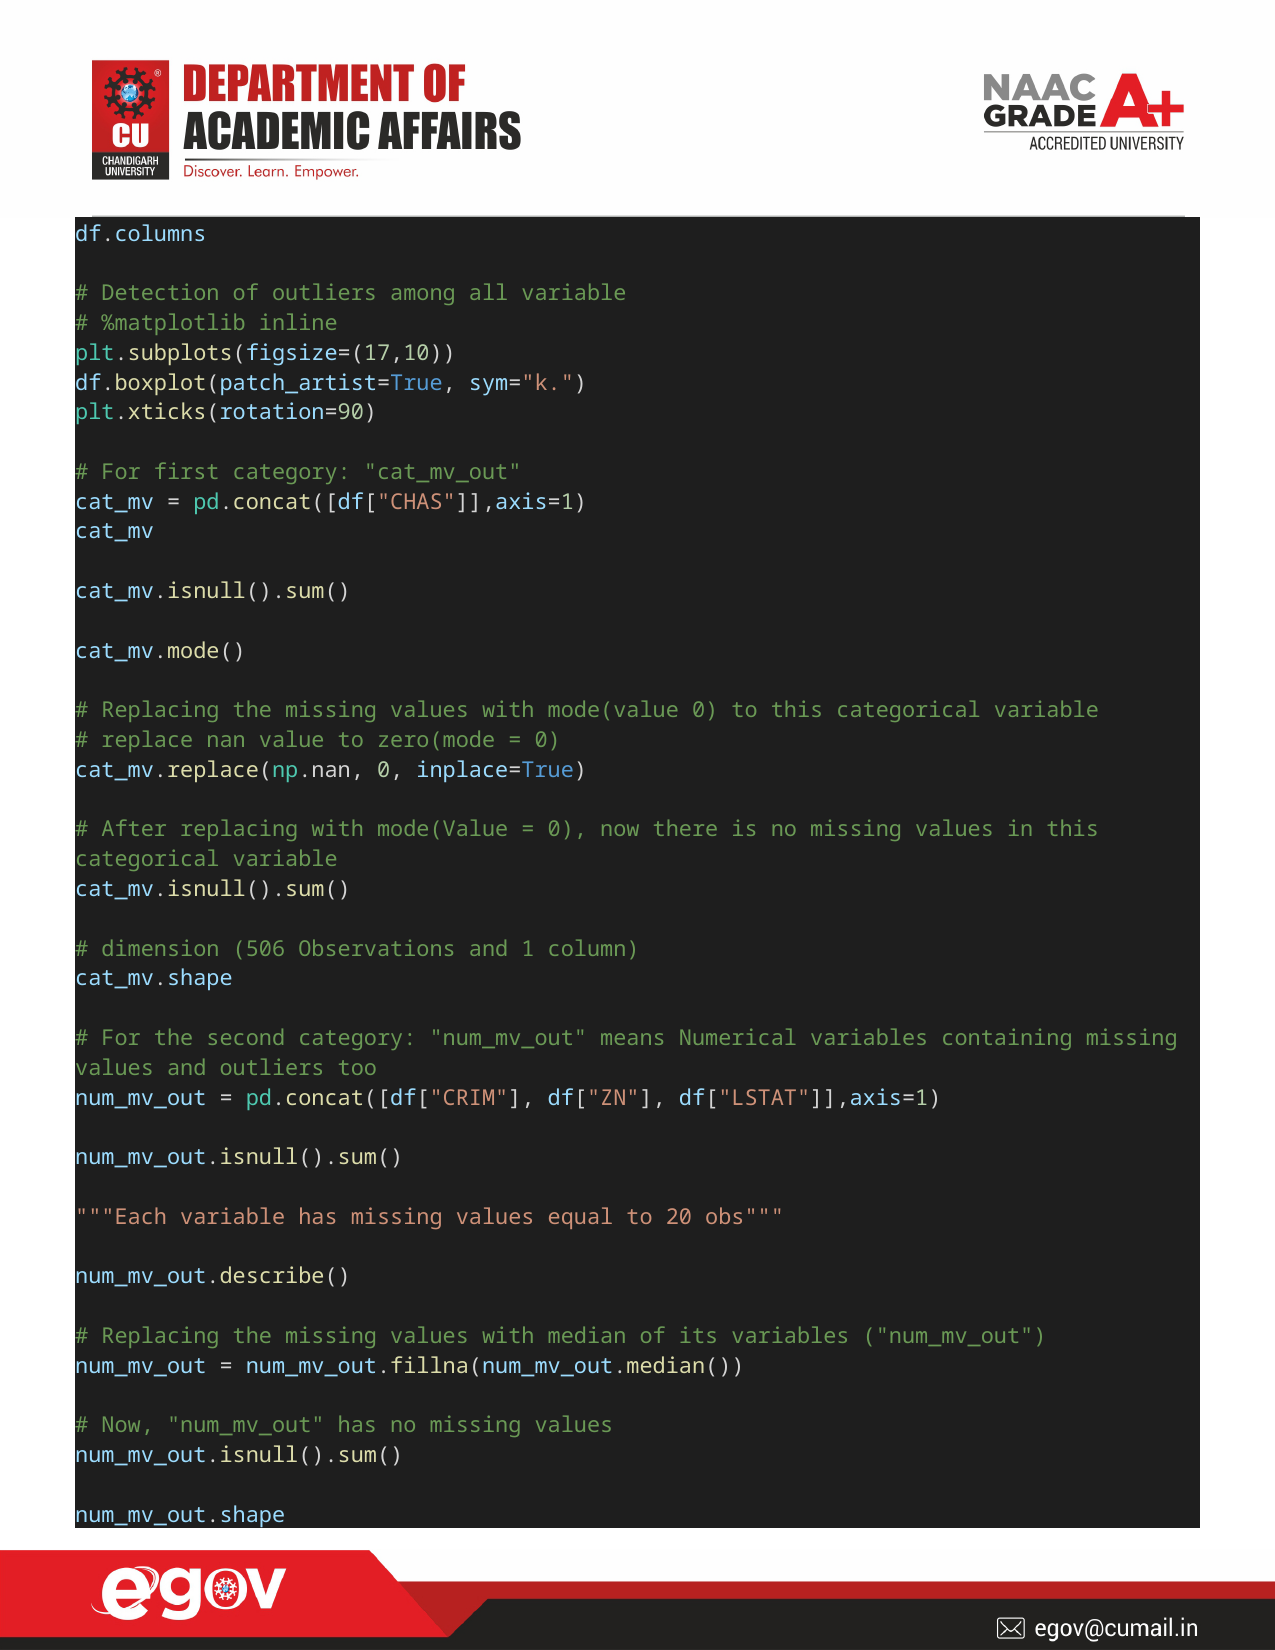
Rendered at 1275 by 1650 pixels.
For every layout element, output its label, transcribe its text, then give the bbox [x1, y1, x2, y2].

text num_mv_out.describe() [75, 1260, 1200, 1290]
text # For first category: "cat_mv_out" [75, 456, 1200, 486]
text # Now, "num_mv_out" has no missing values [75, 1409, 1200, 1439]
text cat_mv.isnull().sum() [75, 575, 1200, 605]
picture [0, 0, 1275, 218]
text # Detection of outliers among all variable [75, 277, 1200, 307]
text cat_mv.mode() [75, 634, 1200, 664]
text cat_mv.isnull().sum() [75, 873, 1200, 903]
text # Replacing the missing values with mode(value 0) to this categorical variable [75, 694, 1200, 724]
text # %matplotlib inline [75, 307, 1200, 337]
text plt.xticks(rotation=90) [75, 396, 1200, 426]
text cat_mv = pd.concat([df["CHAS"]],axis=1) [75, 486, 1200, 515]
text # After replacing with mode(Value = 0), now there is no missing values in this categorical variable [75, 813, 1200, 873]
text # replace nan value to zero(mode = 0) [75, 724, 1200, 754]
text # Replacing the missing values with median of its variables ("num_mv_out") [75, 1320, 1200, 1349]
text num_mv_out.shape [75, 1498, 1200, 1528]
text # dimension (506 Observations and 1 column) [75, 932, 1200, 962]
picture [0, 1549, 1275, 1650]
text cat_mv.replace(np.nan, 0, inplace=True) [75, 754, 1200, 783]
text plt.subplots(figsize=(17,10)) [75, 337, 1200, 366]
text cat_mv.shape [75, 962, 1200, 992]
text df.columns [75, 217, 1200, 247]
text cat_mv [75, 515, 1200, 545]
text num_mv_out.isnull().sum() [75, 1141, 1200, 1171]
text num_mv_out.isnull().sum() [75, 1439, 1200, 1469]
text num_mv_out = pd.concat([df["CRIM"], df["ZN"], df["LSTAT"]],axis=1) [75, 1081, 1200, 1111]
text df.boxplot(patch_artist=True, sym="k.") [75, 366, 1200, 396]
text """Each variable has missing values equal to 20 obs""" [75, 1201, 1200, 1230]
text # For the second category: "num_mv_out" means Numerical variables containing missing values and outliers too [75, 1022, 1200, 1081]
text num_mv_out = num_mv_out.fillna(num_mv_out.median()) [75, 1349, 1200, 1379]
